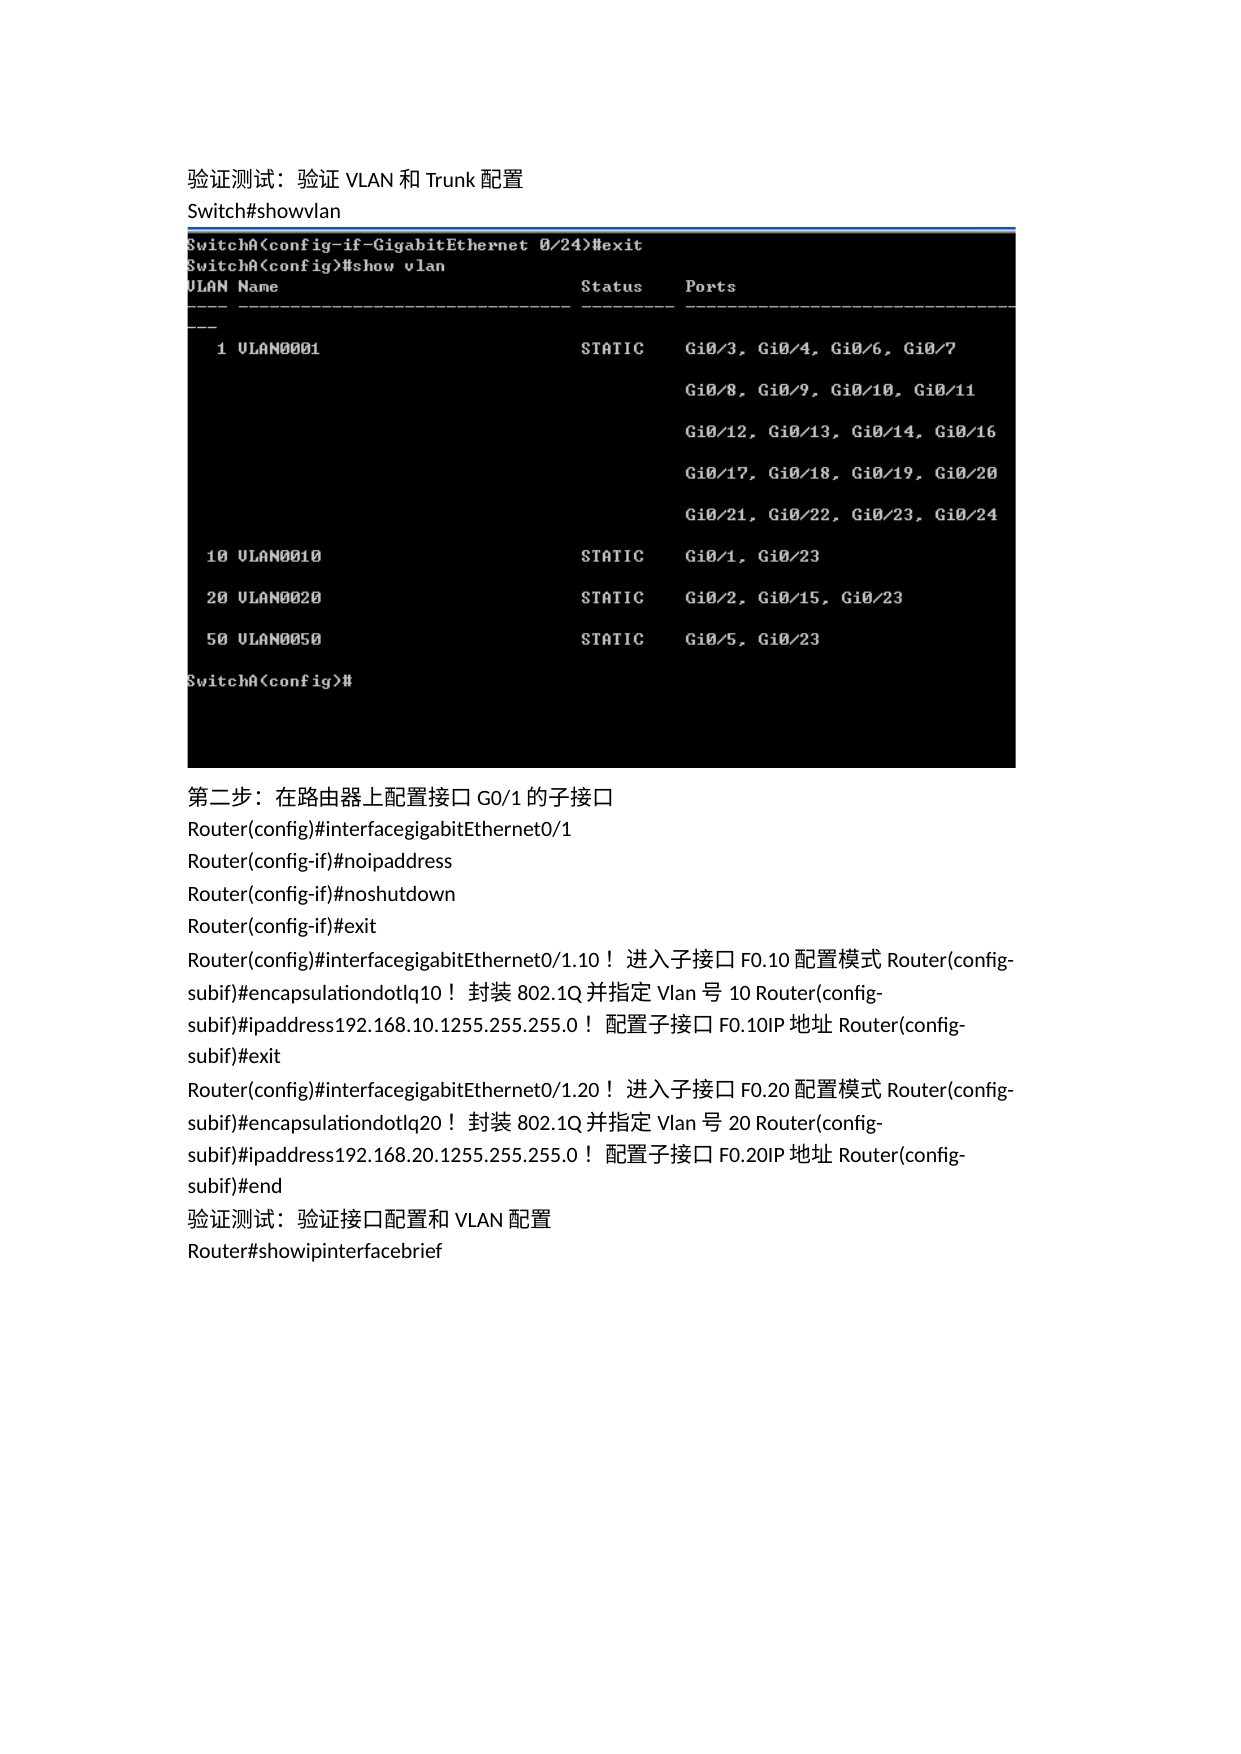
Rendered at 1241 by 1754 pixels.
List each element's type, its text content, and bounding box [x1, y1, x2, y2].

text Router(config-if)#noshutdown [187, 877, 1053, 909]
text Router(config)#interfacegigabitEthernet0/1.20 ！进入子接口 F0.20 配置模式 Router(config-subif)#encapsulationdotlq20 ！封装 802.1Q 并指定 Vlan 号 20 Router(config-subif)#ipaddress192.168.20.1255.255.255.0 ！配置子接口 F0.20IP 地址 Router(config-subif)#end [187, 1072, 1053, 1202]
text 验证测试：验证接口配置和 VLAN 配置 [187, 1202, 1053, 1234]
text Router(config)#interfacegigabitEthernet0/1.10 ！进入子接口 F0.10 配置模式 Router(config-subif)#encapsulationdotlq10 ！封装 802.1Q 并指定 Vlan 号 10 Router(config-subif)#ipaddress192.168.10.1255.255.255.0 ！配置子接口 F0.10IP 地址 Router(config-subif)#exit [187, 942, 1053, 1072]
text Router(config-if)#exit [187, 909, 1053, 942]
text Router(config)#interfacegigabitEthernet0/1 [187, 812, 1053, 844]
text Switch#showvlan [187, 194, 1053, 227]
text Router#showipinterfacebrief [187, 1234, 1053, 1267]
text 第二步：在路由器上配置接口 G0/1 的子接口 [187, 779, 1053, 812]
picture [187, 227, 1016, 768]
text 验证测试：验证 VLAN 和 Trunk 配置 [187, 162, 1053, 194]
text Router(config-if)#noipaddress [187, 844, 1053, 877]
